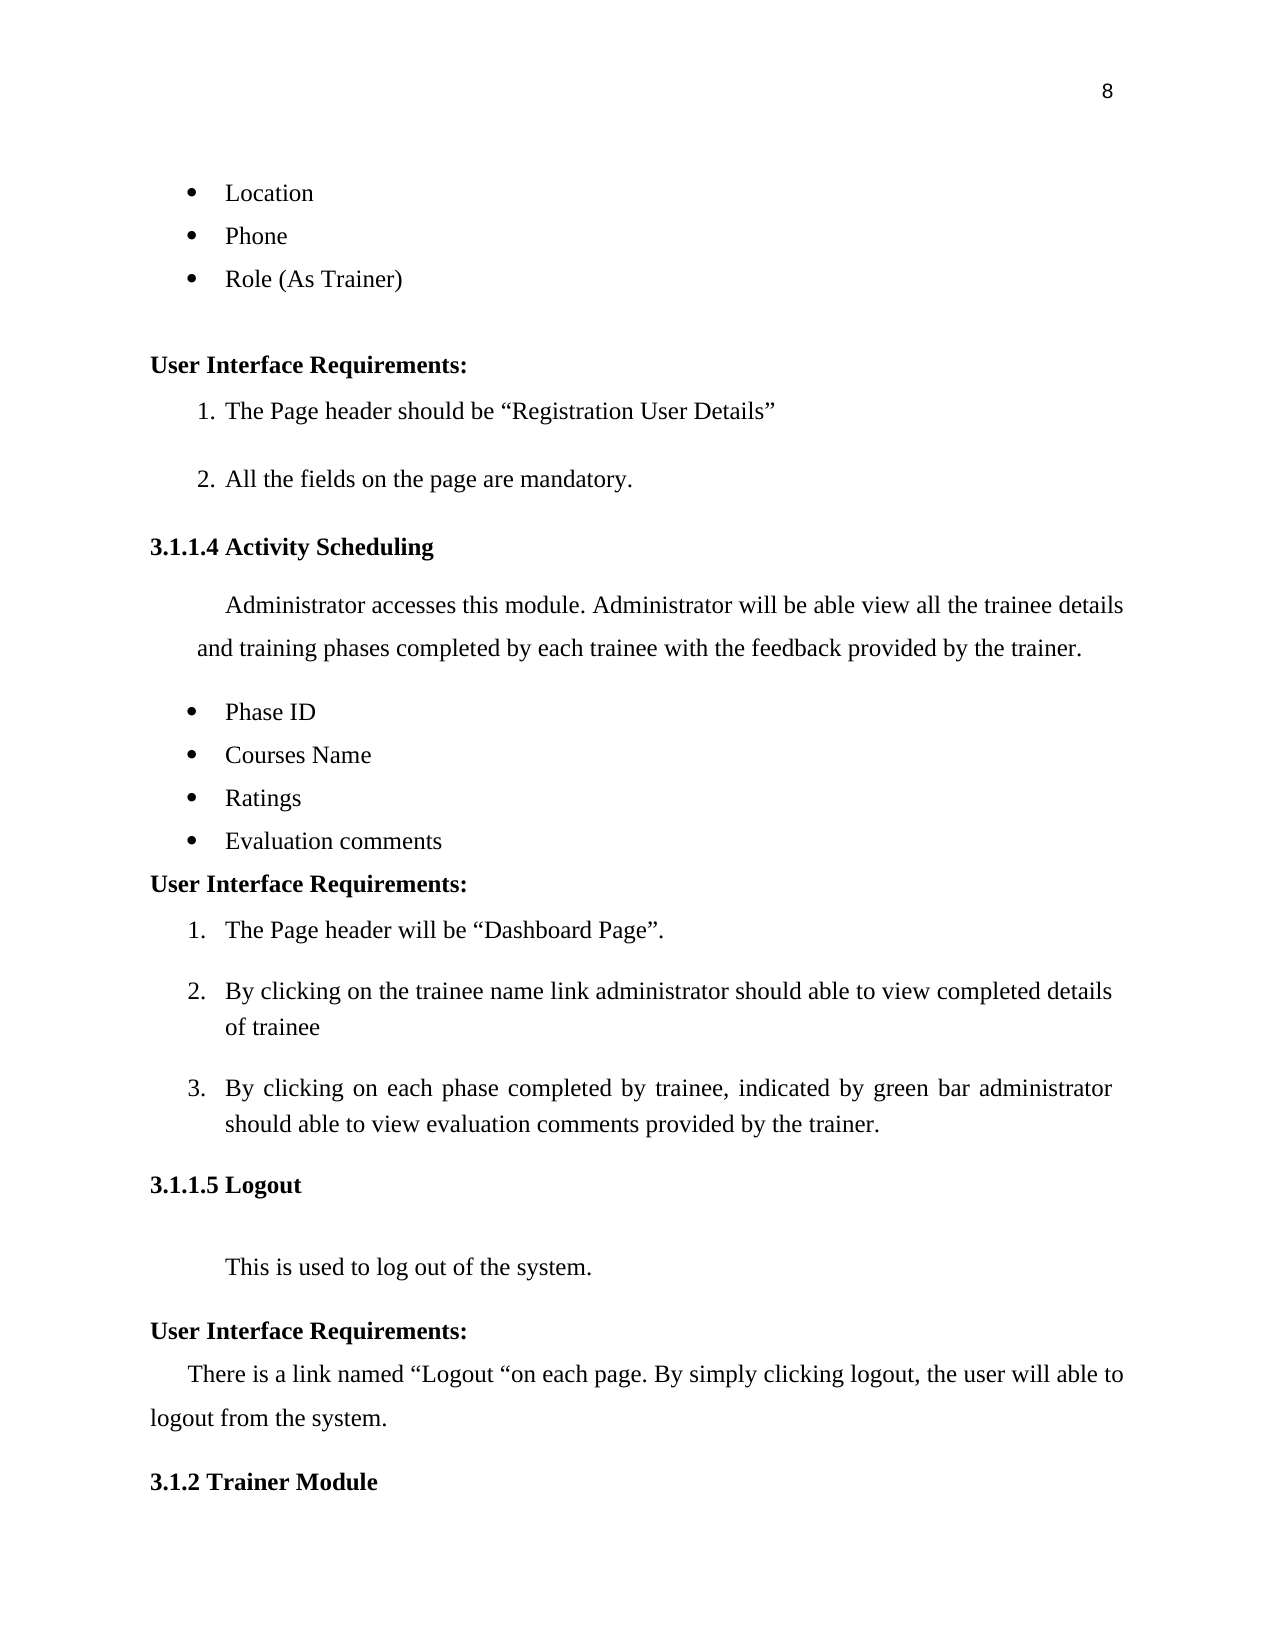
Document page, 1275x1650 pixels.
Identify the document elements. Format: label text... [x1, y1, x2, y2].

text User Interface Requirements: [150, 1316, 1125, 1345]
list The Page header should be “Registration User Details” [197, 396, 1113, 425]
list Phase ID [187, 697, 1125, 726]
list Courses Name [187, 740, 1125, 769]
text There is a link named “Logout “on each page. By simply clicking logout, the user will able to logout from the system. [150, 1359, 1125, 1431]
list The Page header will be “Dashboard Page”. [187, 915, 1113, 944]
text User Interface Requirements: [150, 869, 1125, 898]
list Role (As Trainer) [187, 264, 1125, 293]
list Evaluation comments [187, 826, 1125, 855]
text This is used to log out of the system. [150, 1252, 1125, 1281]
list Ratings [187, 783, 1125, 812]
list By clicking on the trainee name link administrator should able to view completed details of trainee [187, 976, 1113, 1041]
list Phone [187, 221, 1125, 249]
list Administrator accesses this module. Administrator will be able view all the trainee details and training phases completed by each trainee with the feedback provided by the trainer. [197, 590, 1125, 662]
list All the fields on the page are mandatory. [197, 464, 1113, 493]
text User Interface Requirements: [150, 350, 1125, 379]
list Activity Scheduling [150, 532, 1113, 561]
list By clicking on each phase completed by trainee, indicated by green bar administrator should able to view evaluation comments provided by the trainer. [187, 1073, 1113, 1138]
list Location [187, 178, 1125, 206]
text 3.1.2 Trainer Module [150, 1467, 1113, 1495]
list Logout [150, 1170, 1113, 1199]
